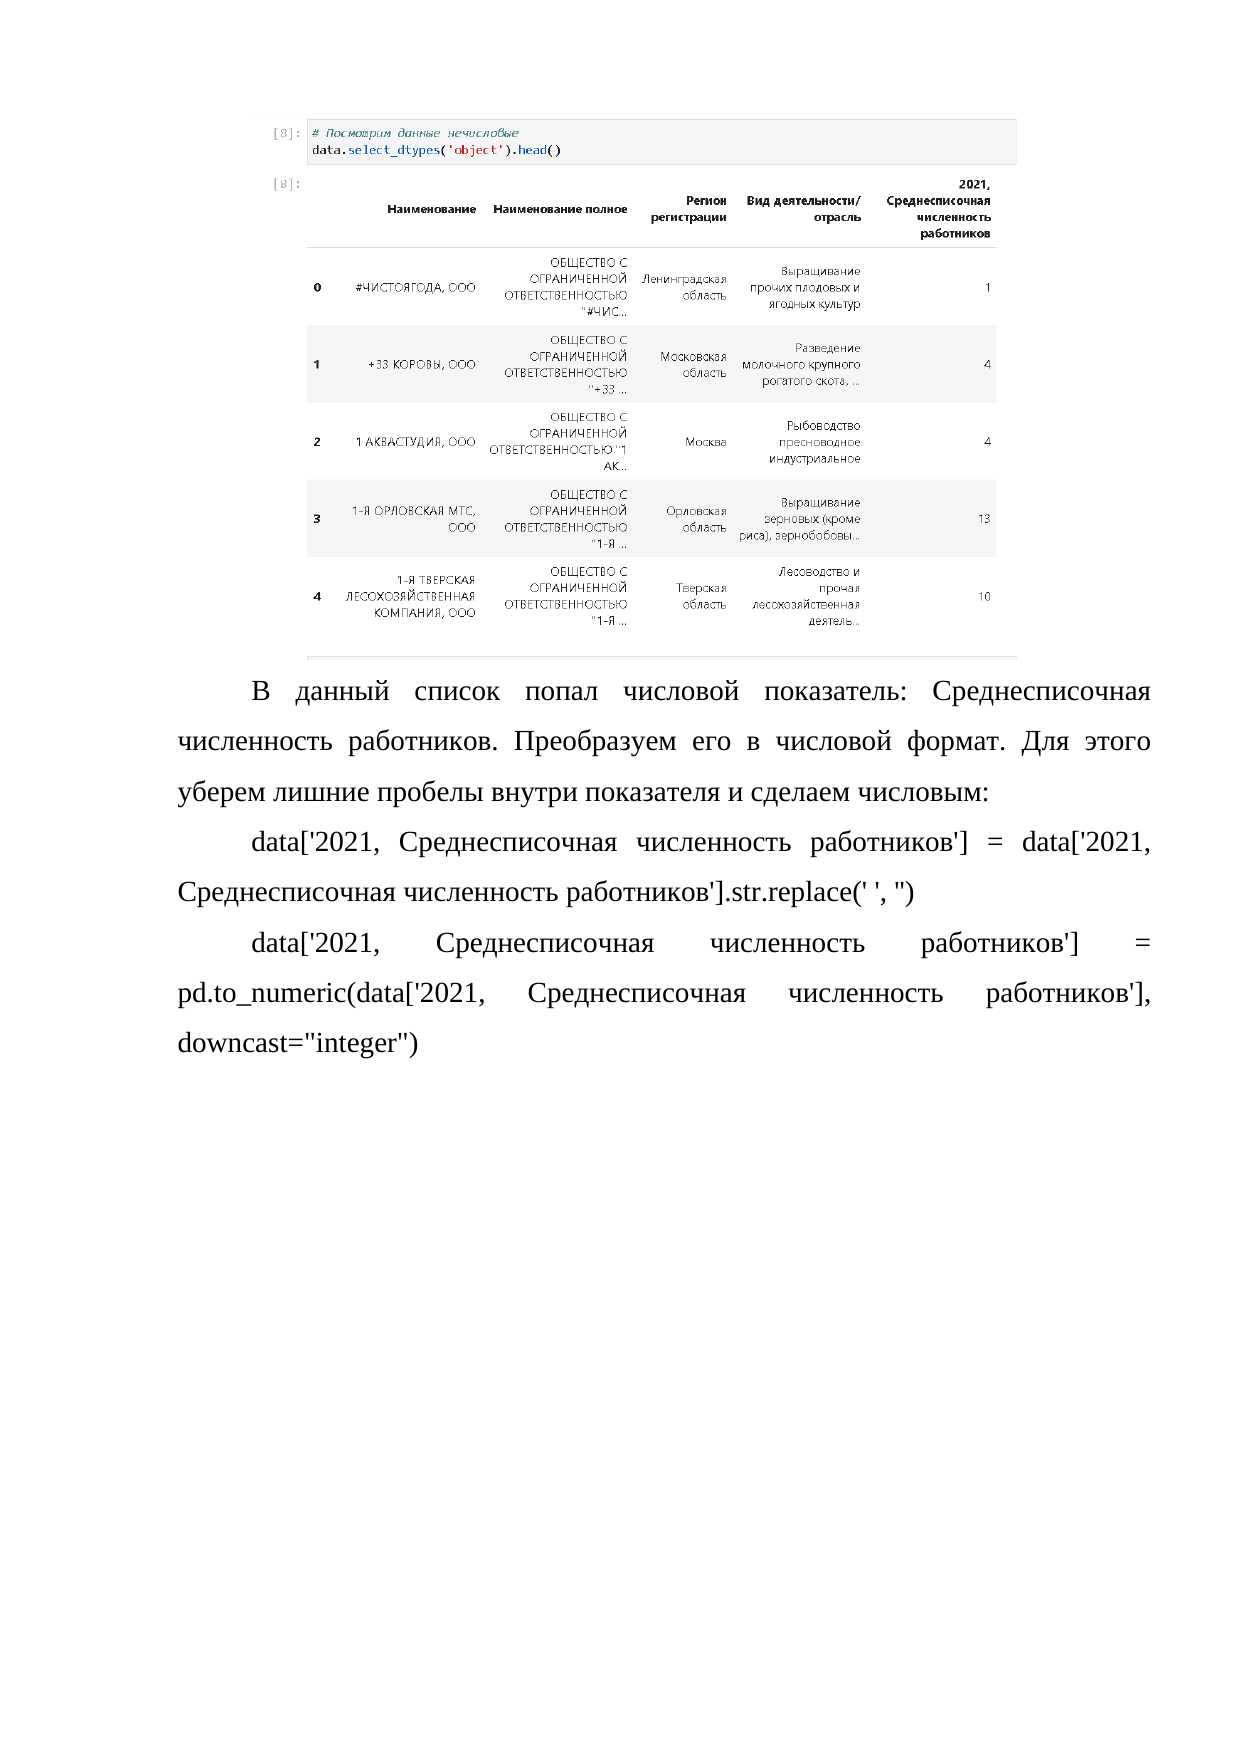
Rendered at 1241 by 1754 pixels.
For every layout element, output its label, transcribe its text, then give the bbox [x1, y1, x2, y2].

picture [251, 118, 1020, 660]
text data['2021, Среднесписочная численность работников'] = pd.to_numeric(data['2021, Среднесписочная численность работников'], downcast="integer") [177, 925, 1152, 1059]
text data['2021, Среднесписочная численность работников'] = data['2021, Среднесписочная численность работников'].str.replace(' ', '') [177, 824, 1152, 908]
text В данный список попал числовой показатель: Среднесписочная численность работников. Преобразуем его в числовой формат. Для этого уберем лишние пробелы внутри показателя и сделаем числовым: [177, 673, 1152, 807]
